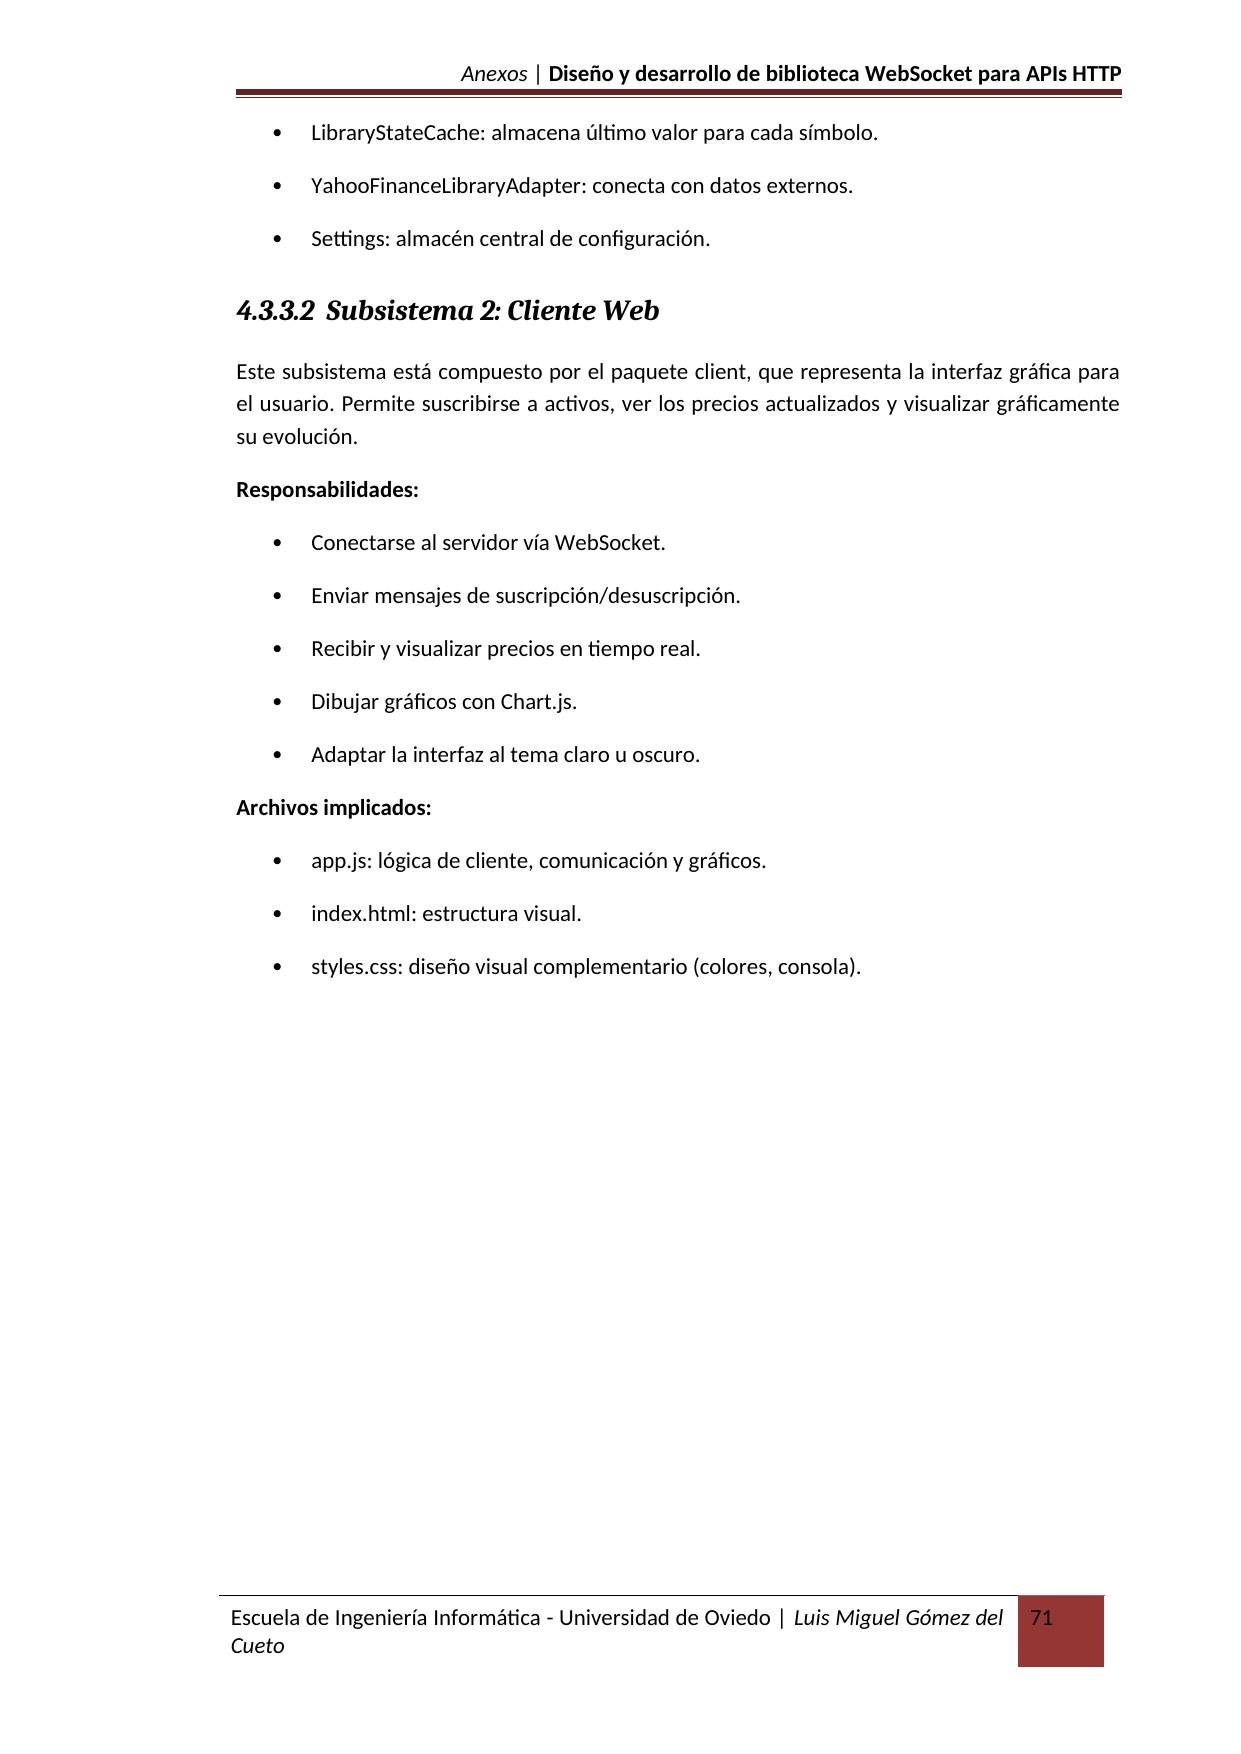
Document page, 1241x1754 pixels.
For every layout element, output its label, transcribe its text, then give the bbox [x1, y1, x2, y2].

list Settings: almacén central de configuración. [274, 224, 1122, 252]
list YahooFinanceLibraryAdapter: conecta con datos externos. [274, 171, 1122, 199]
list Recibir y visualizar precios en tiempo real. [274, 634, 1122, 662]
list index.html: estructura visual. [274, 899, 1122, 927]
list Dibujar gráficos con Chart.js. [274, 687, 1122, 715]
text Archivos implicados: [236, 793, 1122, 821]
text Responsabilidades: [236, 475, 1122, 503]
list Conectarse al servidor vía WebSocket. [274, 528, 1122, 556]
list LibraryStateCache: almacena último valor para cada símbolo. [274, 118, 1122, 146]
text Este subsistema está compuesto por el paquete client, que representa la interfaz gráfica para el usuario. Permite suscribirse a activos, ver los precios actualizados y visualizar gráficamente su evolución. [236, 357, 1122, 450]
list Enviar mensajes de suscripción/desuscripción. [274, 581, 1122, 609]
list Adaptar la interfaz al tema claro u oscuro. [274, 740, 1122, 768]
list app.js: lógica de cliente, comunicación y gráficos. [274, 846, 1122, 874]
subtitle Subsistema 2: Cliente Web [236, 294, 1122, 327]
list styles.css: diseño visual complementario (colores, consola). [274, 952, 1122, 980]
